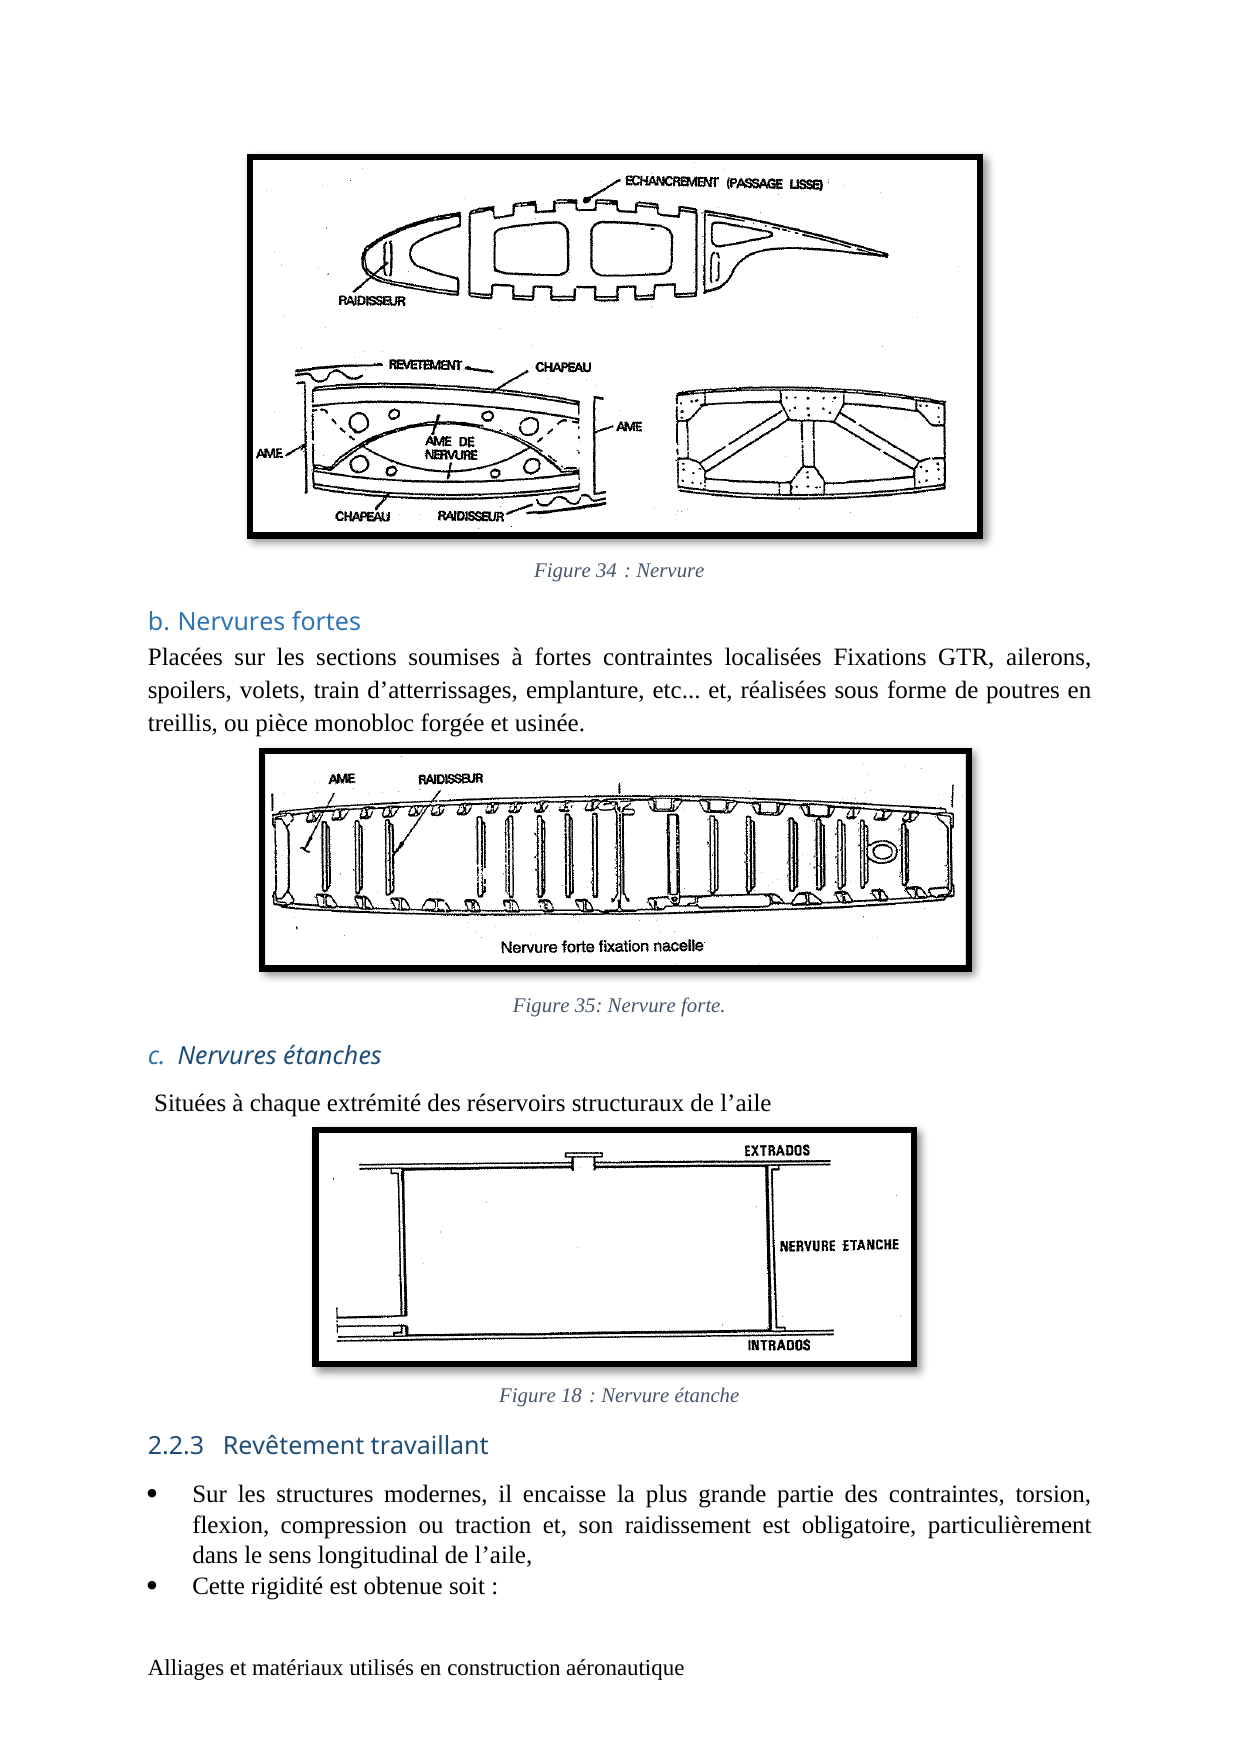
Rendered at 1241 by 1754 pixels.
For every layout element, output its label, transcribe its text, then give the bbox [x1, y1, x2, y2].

text Placées sur les sections soumises à fortes contraintes localisées Fixations GTR, ailerons, spoilers, volets, train d’atterrissages, emplanture, etc... et, réalisées sous forme de poutres en treillis, ou pièce monobloc forgée et usinée. [148, 642, 1093, 737]
subtitle Revêtement travaillant [148, 1428, 1093, 1462]
text Situées à chaque extrémité des réservoirs structuraux de l’aile [148, 1077, 1093, 1120]
list Cette rigidité est obtenue soit : [148, 1571, 1093, 1599]
text Figure 35: Nervure forte. [148, 993, 1093, 1017]
subtitle Nervures fortes [148, 603, 1093, 637]
subtitle Nervures étanches [148, 1037, 1093, 1072]
list Sur les structures modernes, il encaisse la plus grande partie des contraintes, torsion, flexion, compression ou traction et, son raidissement est obligatoire, particulièrement dans le sens longitudinal de l’aile, [148, 1479, 1093, 1569]
text Figure 34 : Nervure [148, 558, 1093, 582]
text Figure 18 : Nervure étanche [148, 1383, 1093, 1407]
